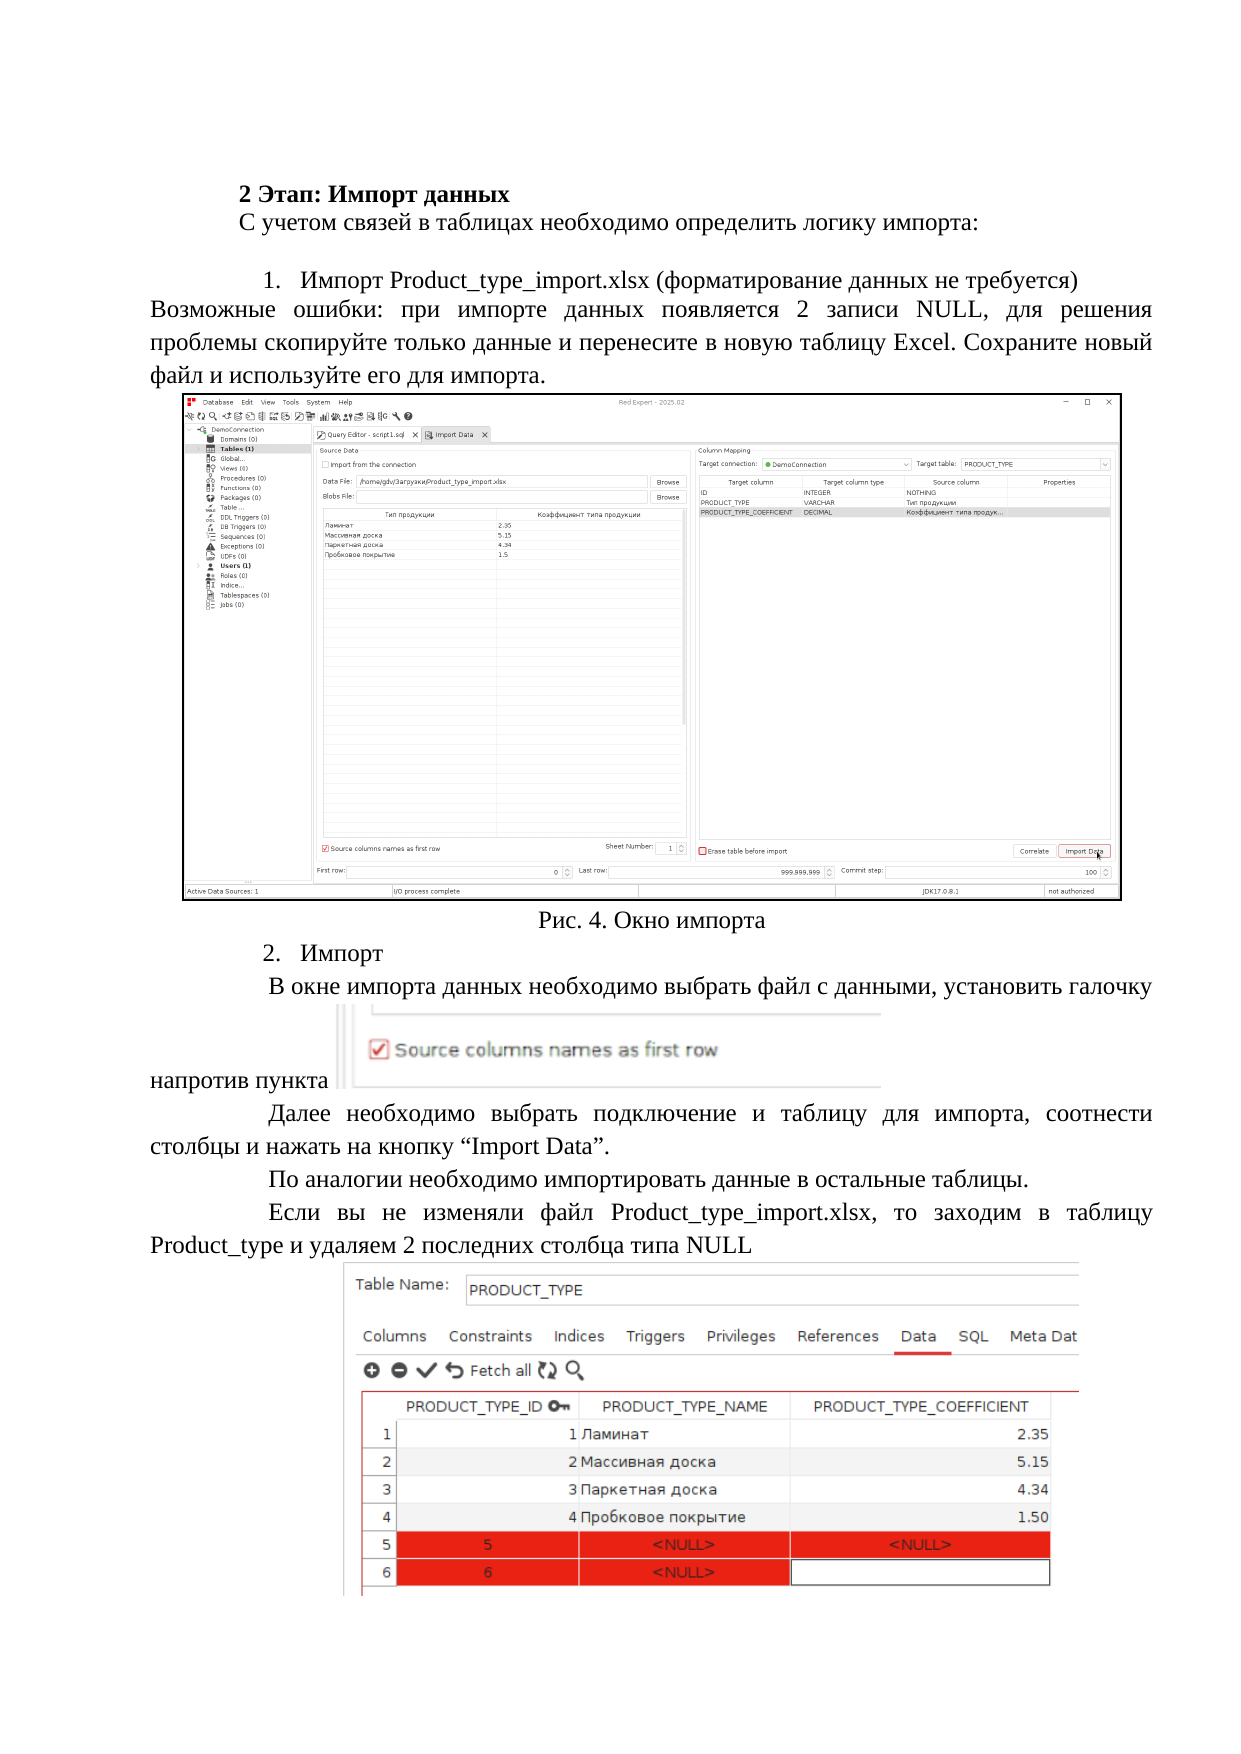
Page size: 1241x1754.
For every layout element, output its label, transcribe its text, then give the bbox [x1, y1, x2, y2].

text Возможные ошибки: при импорте данных появляется 2 записи NULL, для решения проблемы скопируйте только данные и перенесите в новую таблицу Excel. Сохраните новый файл и используйте его для импорта. [150, 294, 1153, 388]
text Далее необходимо выбрать подключение и таблицу для импорта, соотнести столбцы и нажать на кнопку “Import Data”. [150, 1098, 1153, 1159]
text Если вы не изменяли файл Product_type_import.xlsx, то заходим в таблицу Product_type и удаляем 2 последних столбца типа NULL [150, 1197, 1153, 1259]
list Импорт [262, 938, 1153, 967]
picture [342, 1262, 1079, 1596]
picture [184, 395, 1120, 899]
picture [328, 1004, 881, 1089]
text Рис. 4. Окно импорта [150, 905, 1153, 934]
text По аналогии необходимо импортировать данные в остальные таблицы. [150, 1164, 1153, 1193]
list Импорт Product_type_import.xlsx (форматирование данных не требуется) [262, 265, 1153, 294]
text 2 Этап: Импорт данных [150, 179, 1153, 207]
text С учетом связей в таблицах необходимо определить логику импорта: [150, 207, 1153, 236]
